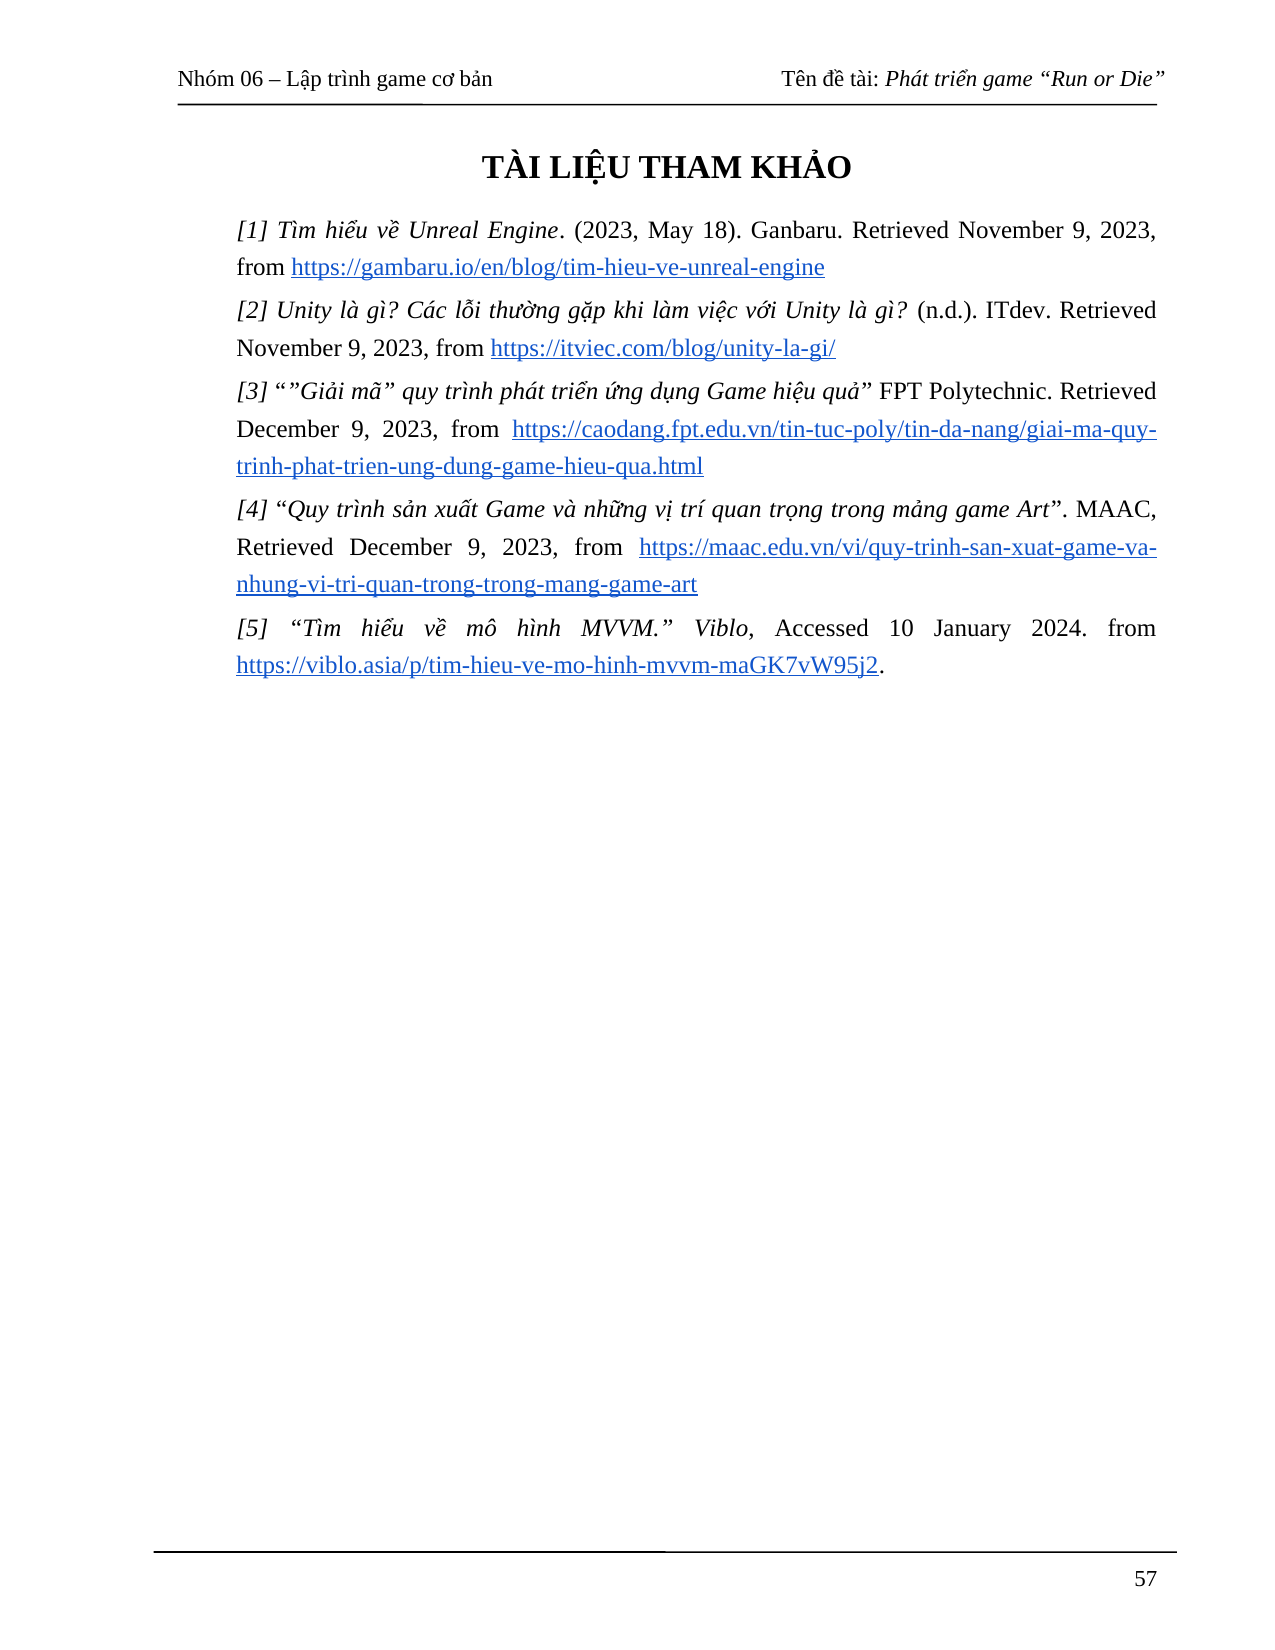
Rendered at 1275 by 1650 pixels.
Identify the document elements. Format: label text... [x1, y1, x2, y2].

text [3] “”Giải mã” quy trình phát triển ứng dụng Game hiệu quả” FPT Polytechnic. Retrieved December 9, 2023, from https://caodang.fpt.edu.vn/tin-tuc-poly/tin-da-nang/giai-ma-quy-trinh-phat-trien-ung-dung-game-hieu-qua.html [236, 376, 1157, 480]
text [1] Tìm hiểu về Unreal Engine. (2023, May 18). Ganbaru. Retrieved November 9, 2023, from https://gambaru.io/en/blog/tim-hieu-ve-unreal-engine [236, 215, 1157, 281]
text [4] “Quy trình sản xuất Game và những vị trí quan trọng trong mảng game Art”. MAAC, Retrieved December 9, 2023, from https://maac.edu.vn/vi/quy-trinh-san-xuat-game-va-nhung-vi-tri-quan-trong-trong-mang-game-art [236, 494, 1157, 598]
text [2] Unity là gì? Các lỗi thường gặp khi làm việc với Unity là gì? (n.d.). ITdev. Retrieved November 9, 2023, from https://itviec.com/blog/unity-la-gi/ [236, 296, 1157, 362]
subtitle TÀI LIỆU THAM KHẢO [177, 147, 1157, 186]
text [5] “Tìm hiểu về mô hình MVVM.” Viblo, Accessed 10 January 2024. from https://viblo.asia/p/tim-hieu-ve-mo-hinh-mvvm-maGK7vW95j2. [236, 613, 1157, 679]
